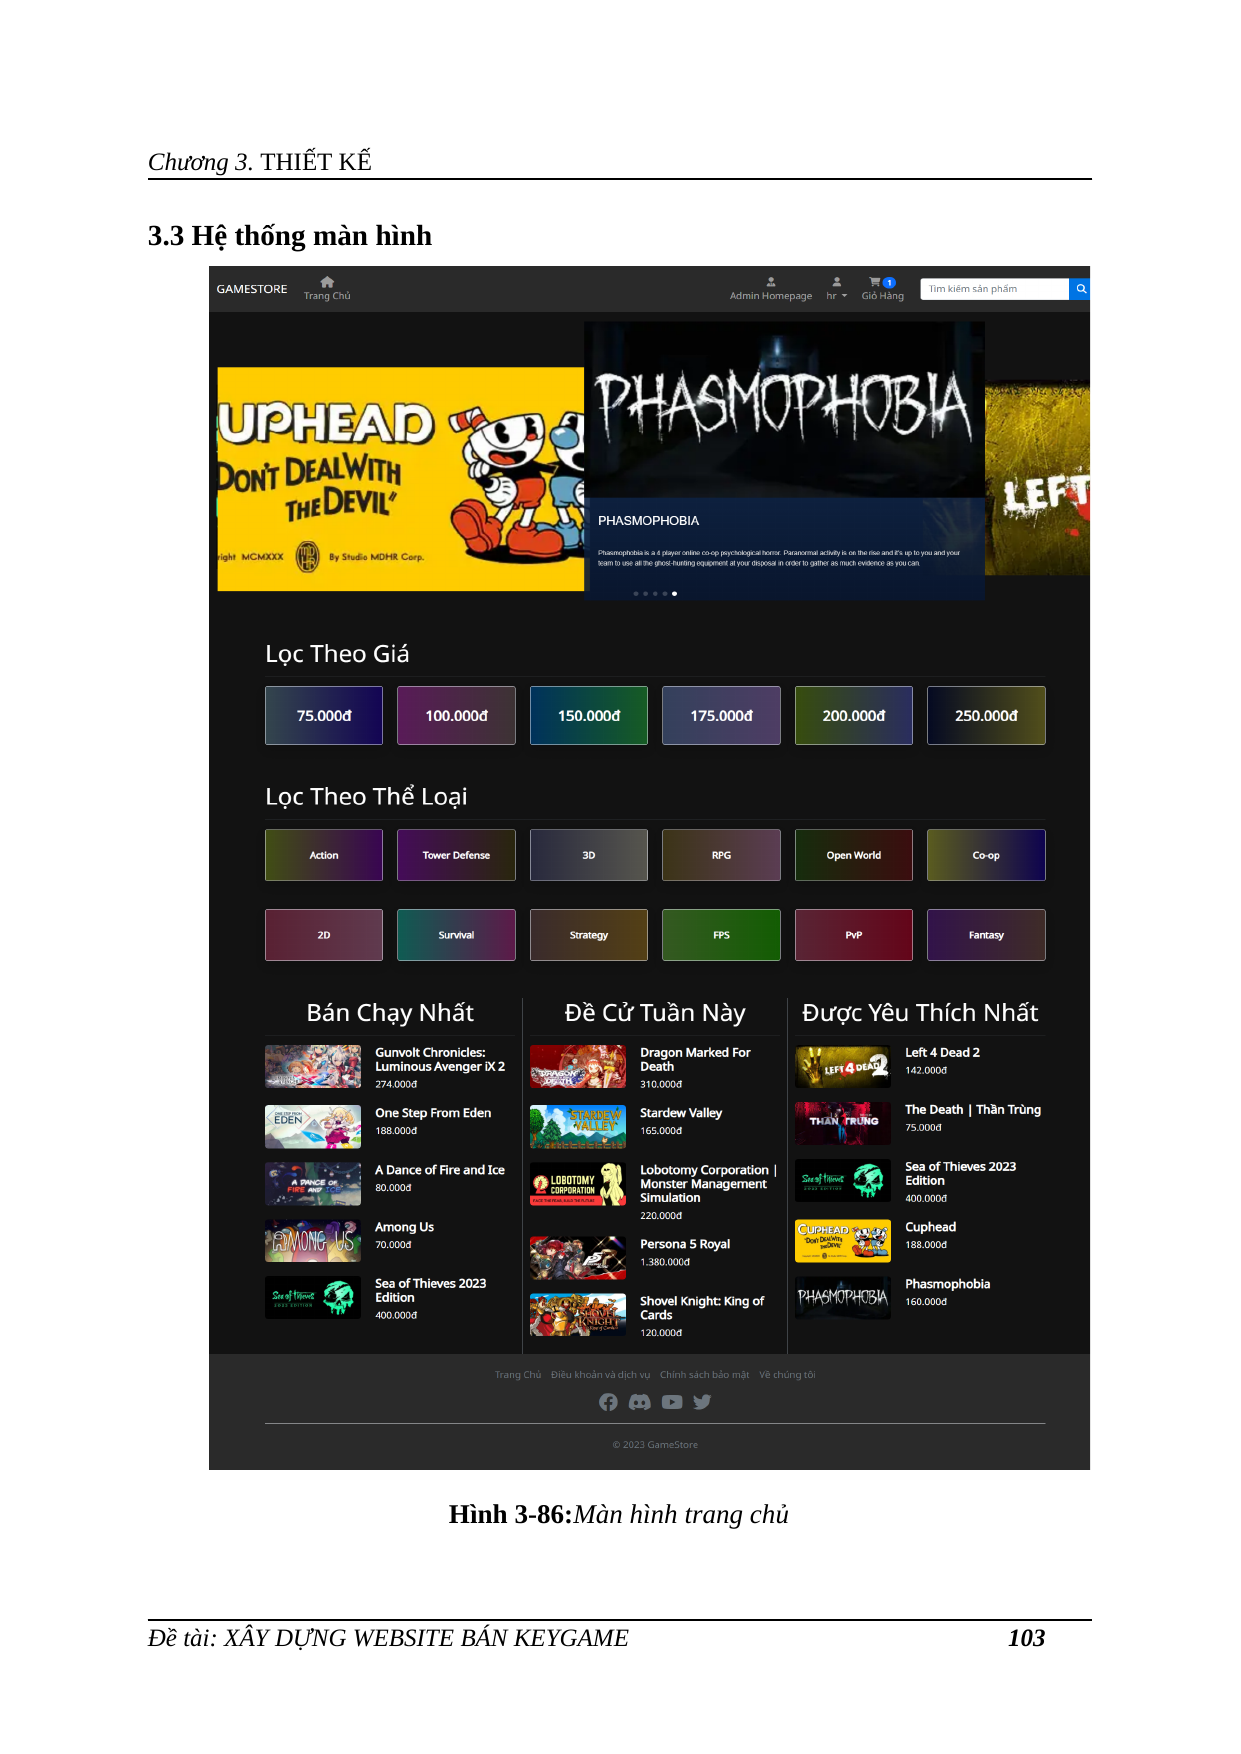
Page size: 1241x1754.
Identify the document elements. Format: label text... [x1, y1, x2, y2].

subtitle Hệ thống màn hình [148, 208, 1092, 254]
picture [209, 266, 1091, 1470]
